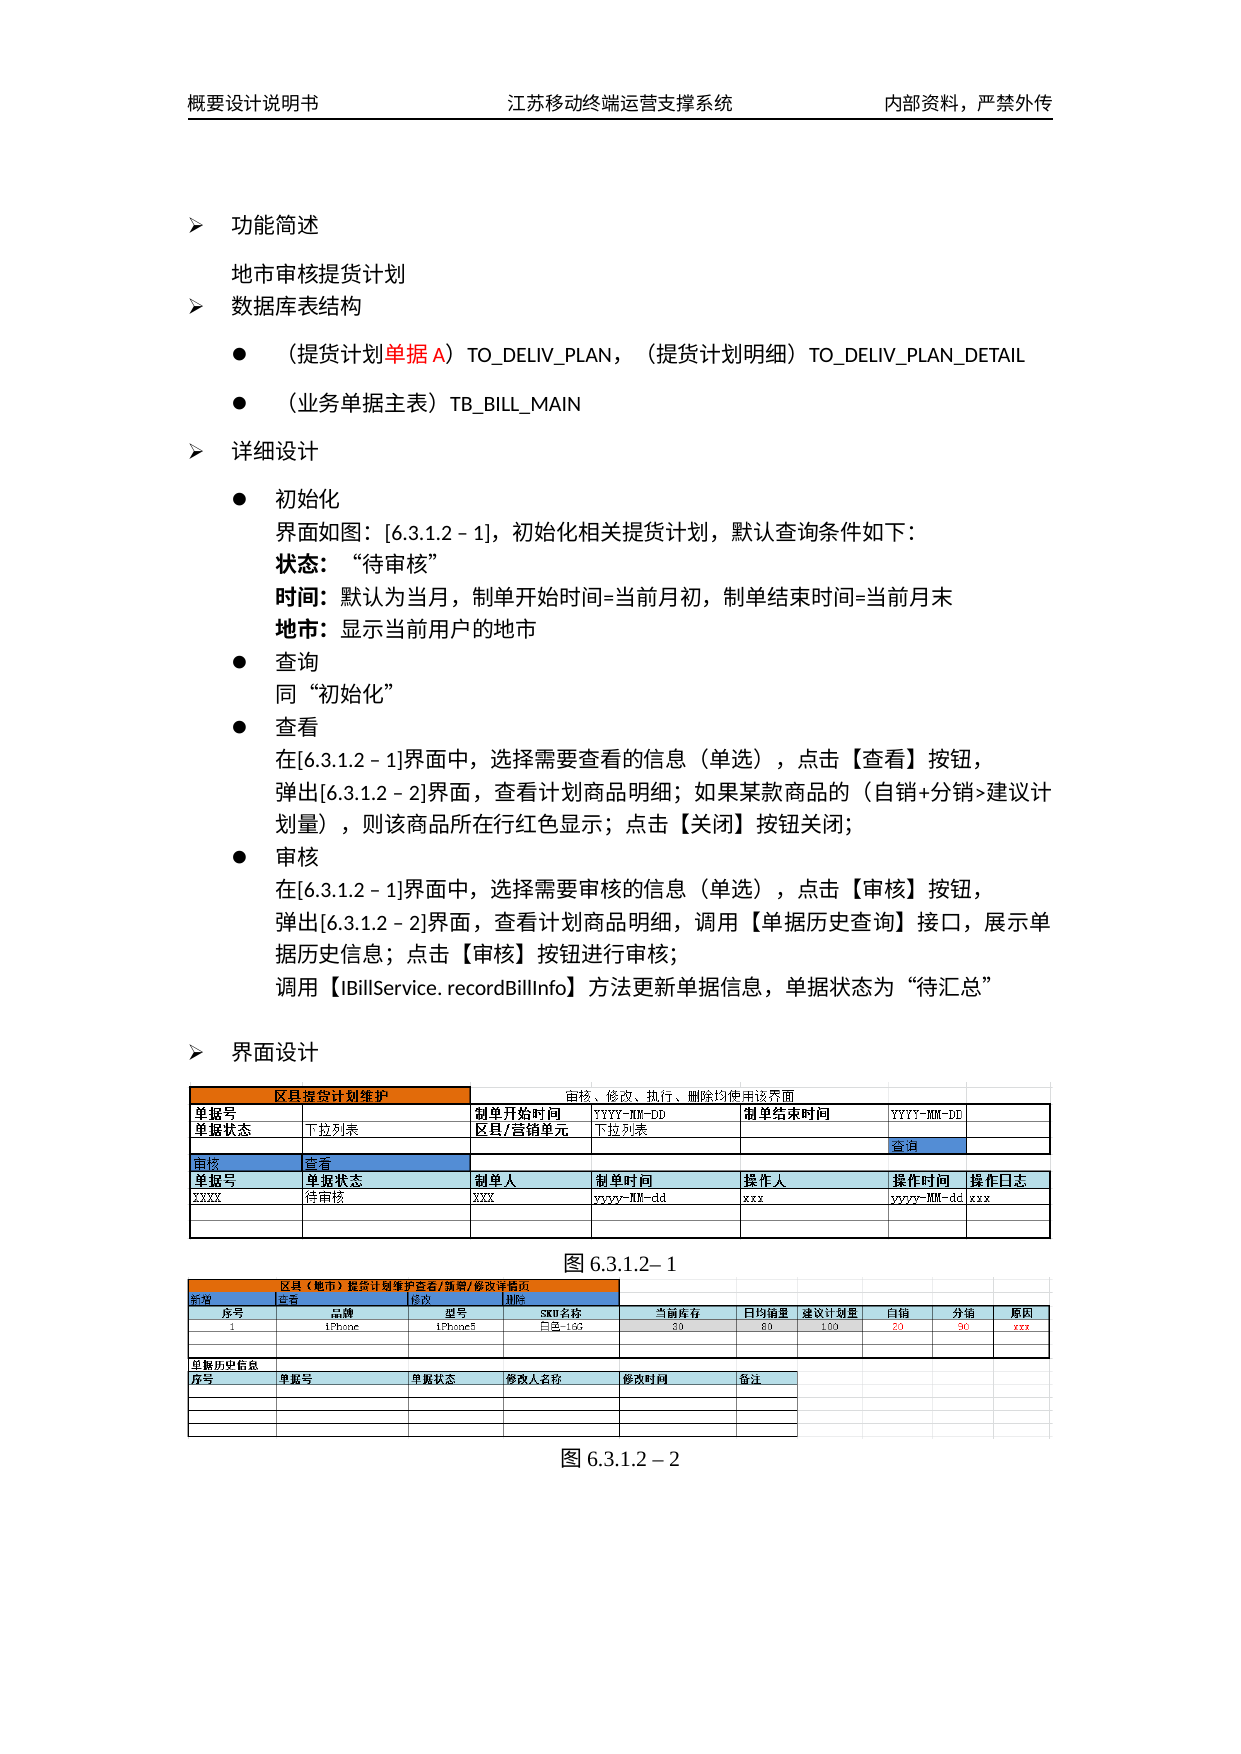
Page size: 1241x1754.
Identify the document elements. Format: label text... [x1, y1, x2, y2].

list 调用【IBillService. recordBillInfo】方法更新单据信息，单据状态为“待汇总” [275, 969, 1053, 1002]
list 功能简述 [187, 208, 1053, 240]
list （业务单据主表）TB_BILL_MAIN [231, 385, 1053, 418]
list 界面如图：[6.3.1.2 – 1]，初始化相关提货计划，默认查询条件如下： [275, 514, 1053, 547]
list 数据库表结构 [187, 289, 1053, 321]
text 图6.3.1.2 – 2 [187, 1440, 1053, 1473]
list 在[6.3.1.2 – 1]界面中，选择需要审核的信息（单选），点击【审核】按钮， [275, 872, 1053, 904]
list 弹出[6.3.1.2 – 2]界面，查看计划商品明细；如果某款商品的（自销+分销>建议计划量），则该商品所在行红色显示；点击【关闭】按钮关闭； [275, 774, 1053, 839]
list 审核 [231, 839, 1053, 872]
picture [187, 1082, 1053, 1240]
list 时间：默认为当月，制单开始时间=当前月初，制单结束时间=当前月末 [275, 579, 1053, 612]
text 地市审核提货计划 [231, 256, 1053, 289]
list 在[6.3.1.2 – 1]界面中，选择需要查看的信息（单选），点击【查看】按钮， [275, 742, 1053, 774]
list 查看 [231, 709, 1053, 742]
list 查询 [231, 644, 1053, 677]
list 详细设计 [187, 434, 1053, 466]
list （提货计划单据A）TO_DELIV_PLAN，（提货计划明细）TO_DELIV_PLAN_DETAIL [231, 337, 1053, 369]
list 界面设计 [187, 1034, 1053, 1067]
list 地市：显示当前用户的地市 [275, 612, 1053, 644]
list 状态：“待审核” [275, 547, 1053, 579]
picture [187, 1277, 1053, 1439]
list 同“初始化” [275, 677, 1053, 709]
list 初始化 [231, 482, 1053, 514]
list 弹出[6.3.1.2 – 2]界面，查看计划商品明细，调用【单据历史查询】接口，展示单据历史信息；点击【审核】按钮进行审核； [275, 904, 1053, 969]
text 图6.3.1.2– 1 [187, 1245, 1053, 1277]
